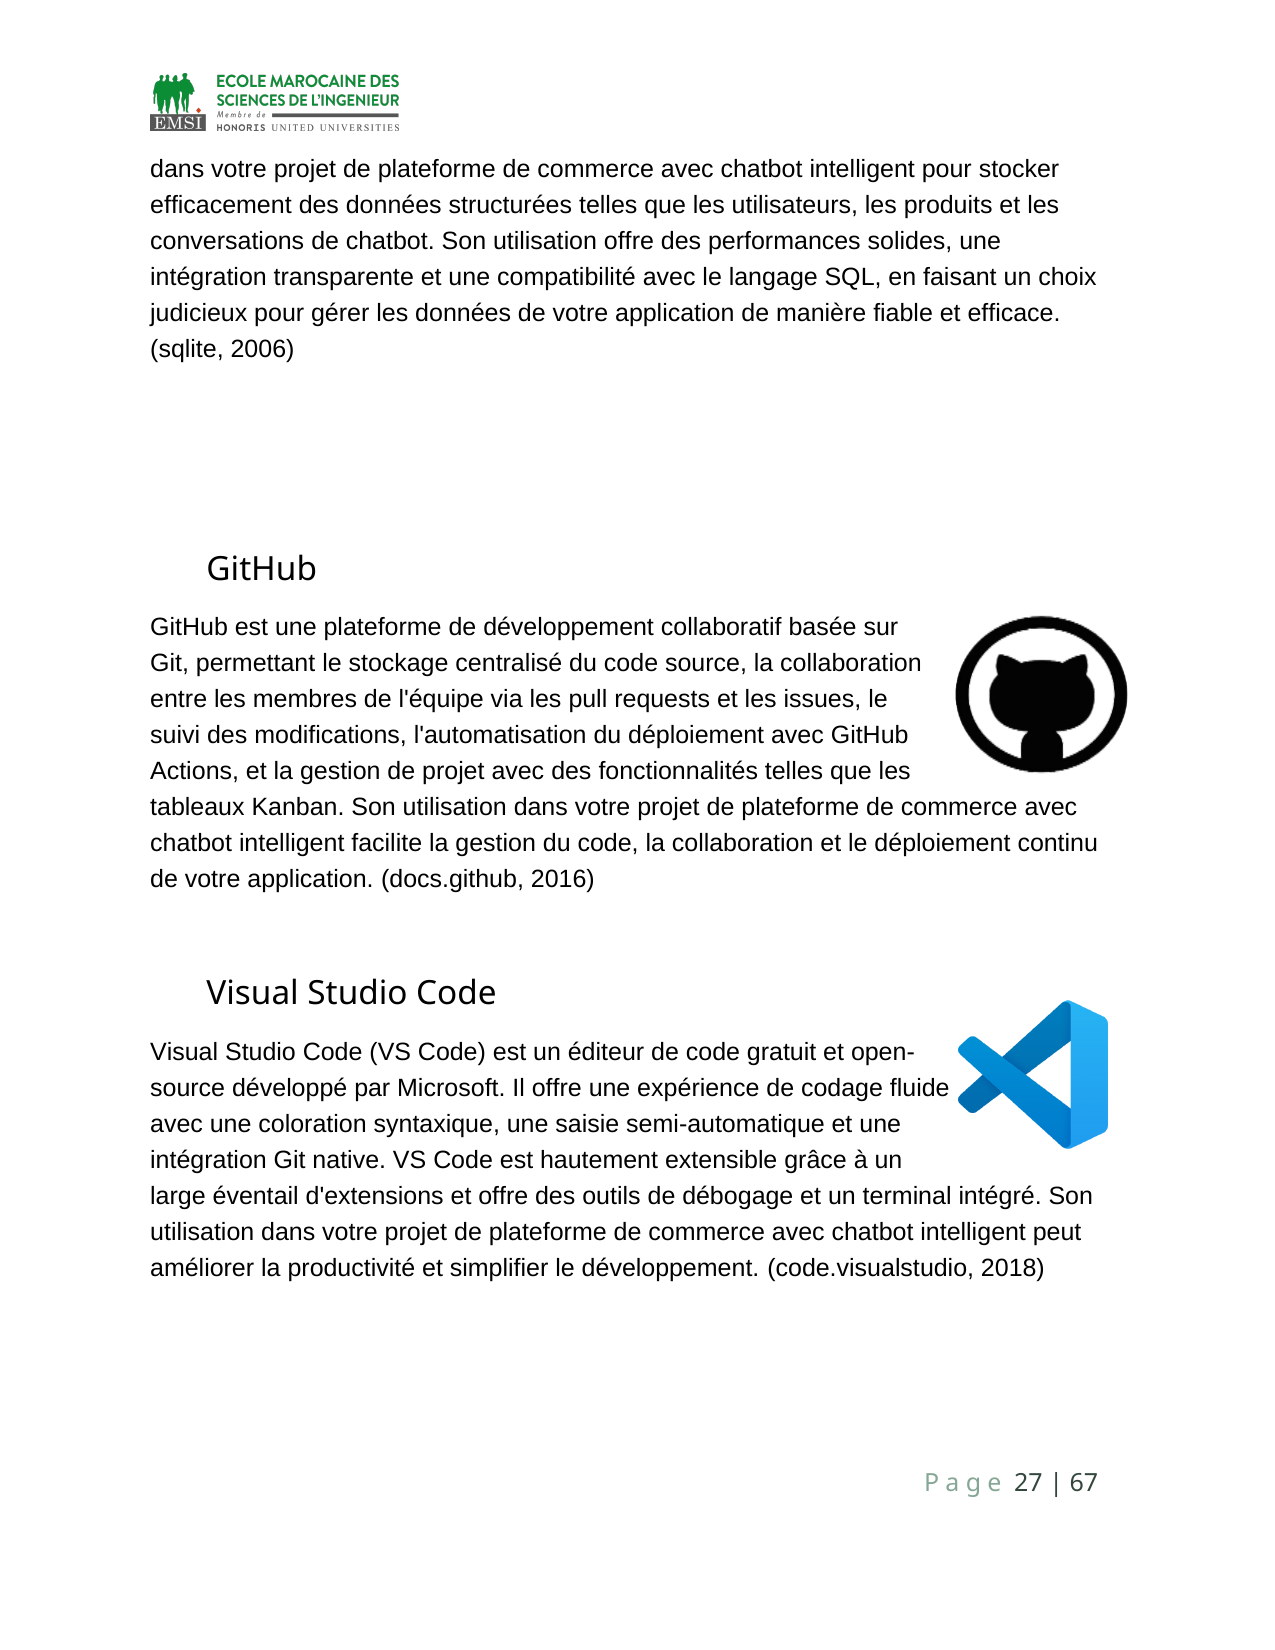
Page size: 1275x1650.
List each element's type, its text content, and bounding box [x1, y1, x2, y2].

picture [952, 612, 1132, 778]
picture [958, 1000, 1108, 1149]
text Visual Studio Code (VS Code) est un éditeur de code gratuit et open-source développé par Microsoft. Il offre une expérience de codage fluide avec une coloration syntaxique, une saisie semi-automatique et une intégration Git native. VS Code est hautement extensible grâce à un large éventail d'extensions et offre des outils de débogage et un terminal intégré. Son utilisation dans votre projet de plateforme de commerce avec chatbot intelligent peut améliorer la productivité et simplifier le développement. [150, 1037, 1125, 1282]
subtitle Visual Studio Code [150, 969, 1125, 1014]
picture [150, 73, 399, 131]
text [150, 154, 1125, 363]
subtitle GitHub [150, 544, 1125, 590]
text GitHub est une plateforme de développement collaboratif basée sur Git, permettant le stockage centralisé du code source, la collaboration entre les membres de l'équipe via les pull requests et les issues, le suivi des modifications, l'automatisation du déploiement avec GitHub Actions, et la gestion de projet avec des fonctionnalités telles que les tableaux Kanban. Son utilisation dans votre projet de plateforme de commerce avec chatbot intelligent facilite la gestion du code, la collaboration et le déploiement continu de votre application. [150, 612, 1125, 893]
